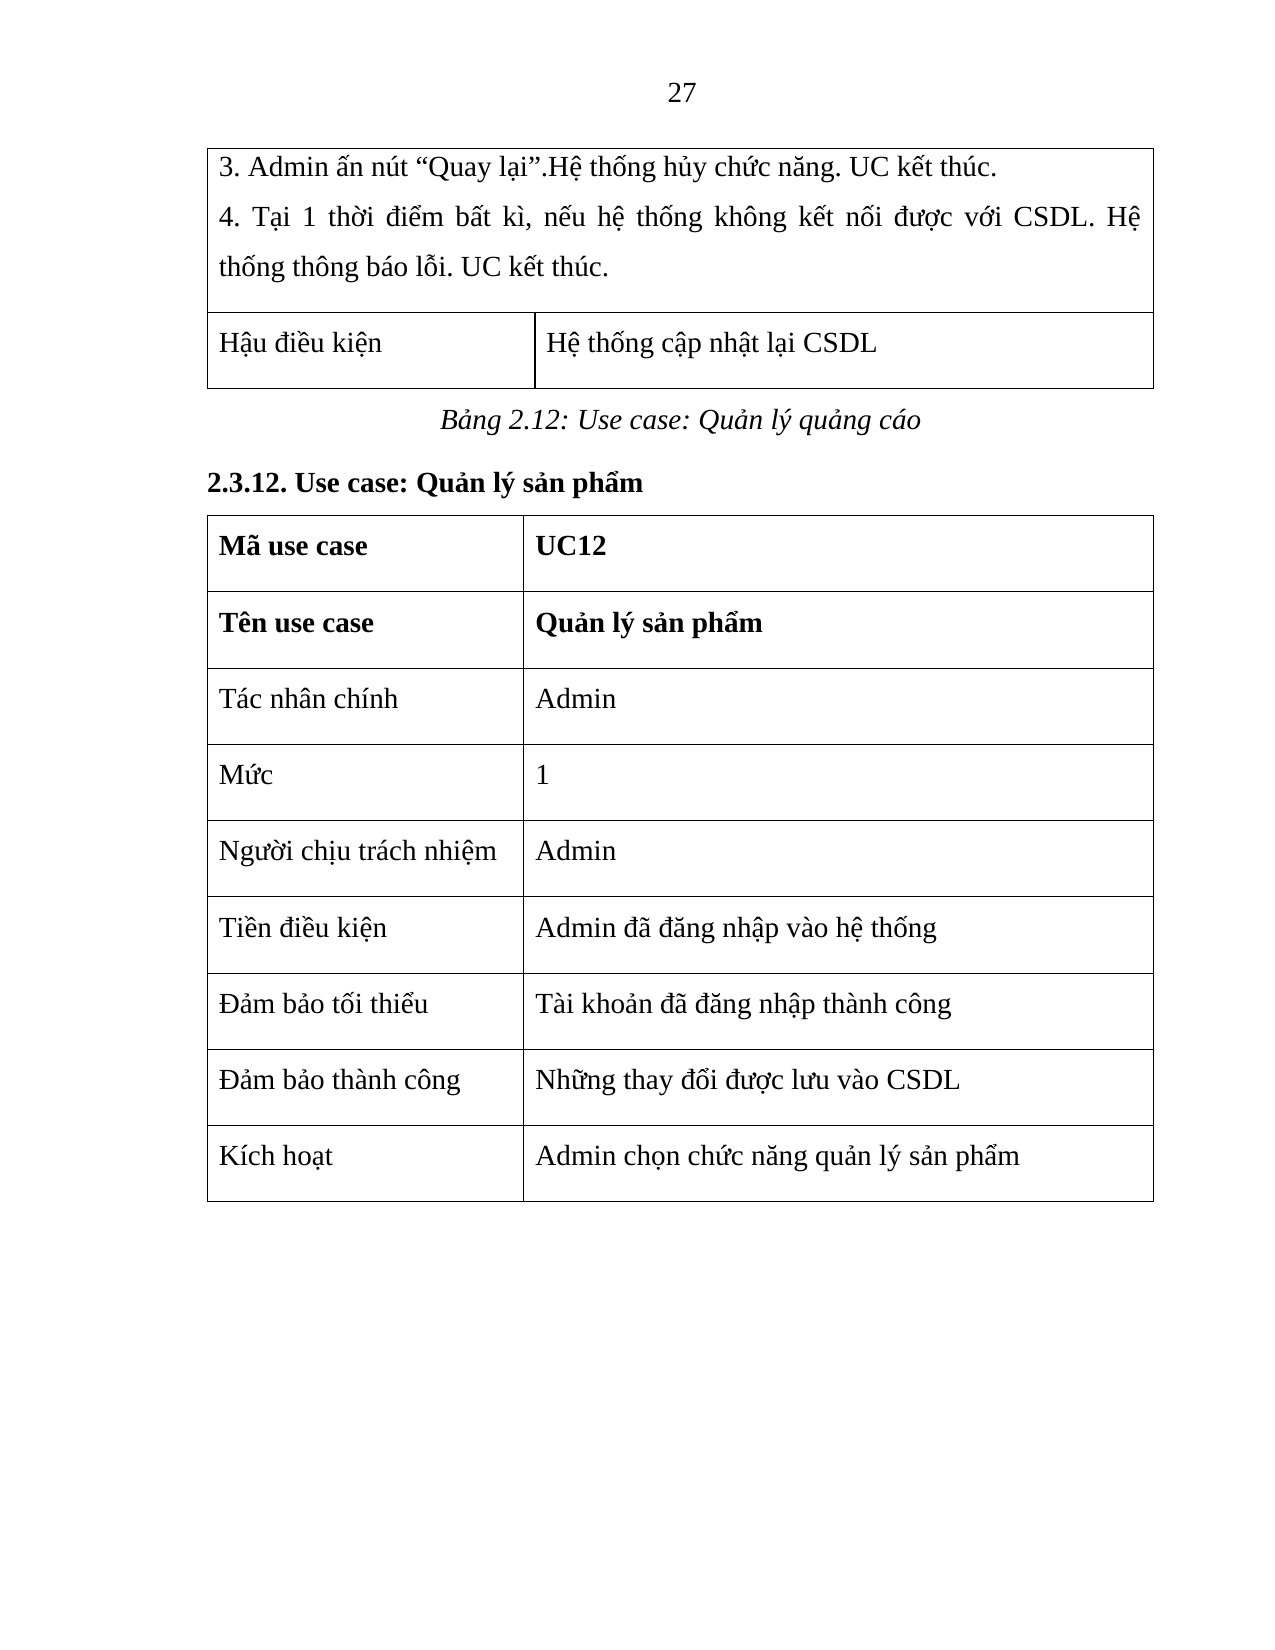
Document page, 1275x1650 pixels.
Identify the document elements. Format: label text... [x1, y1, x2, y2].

table_cell Admin đã đăng nhập vào hệ thống [524, 897, 1153, 972]
table_cell Tài khoản đã đăng nhập thành công [524, 974, 1153, 1049]
table_cell Đảm bảo thành công [208, 1050, 523, 1125]
table_cell Đảm bảo tối thiểu [208, 974, 523, 1049]
table_cell Tiền điều kiện [208, 897, 523, 972]
table_cell Người chịu trách nhiệm [208, 821, 523, 896]
table_cell Mức [208, 745, 523, 820]
table_header Mã use case [208, 516, 523, 591]
table_cell Admin chọn chức năng quản lý sản phẩm [524, 1126, 1153, 1201]
table_cell Admin [524, 821, 1153, 896]
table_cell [208, 149, 1153, 312]
subtitle 2.3.12. Use case: Quản lý sản phẩm [207, 465, 1157, 498]
table_cell Tác nhân chính [208, 669, 523, 744]
table_header UC12 [524, 516, 1153, 591]
text Bảng 2.12: Use case: Quản lý quảng cáo [207, 402, 1157, 435]
table_cell Hệ thống cập nhật lại CSDL [536, 313, 1153, 388]
table_cell Kích hoạt [208, 1126, 523, 1201]
table_cell Hậu điều kiện [208, 313, 534, 388]
table_cell Admin [524, 669, 1153, 744]
table_cell Quản lý sản phẩm [524, 592, 1153, 667]
table_cell Những thay đổi được lưu vào CSDL [524, 1050, 1153, 1125]
table_cell 1 [524, 745, 1153, 820]
table_cell Tên use case [208, 592, 523, 667]
